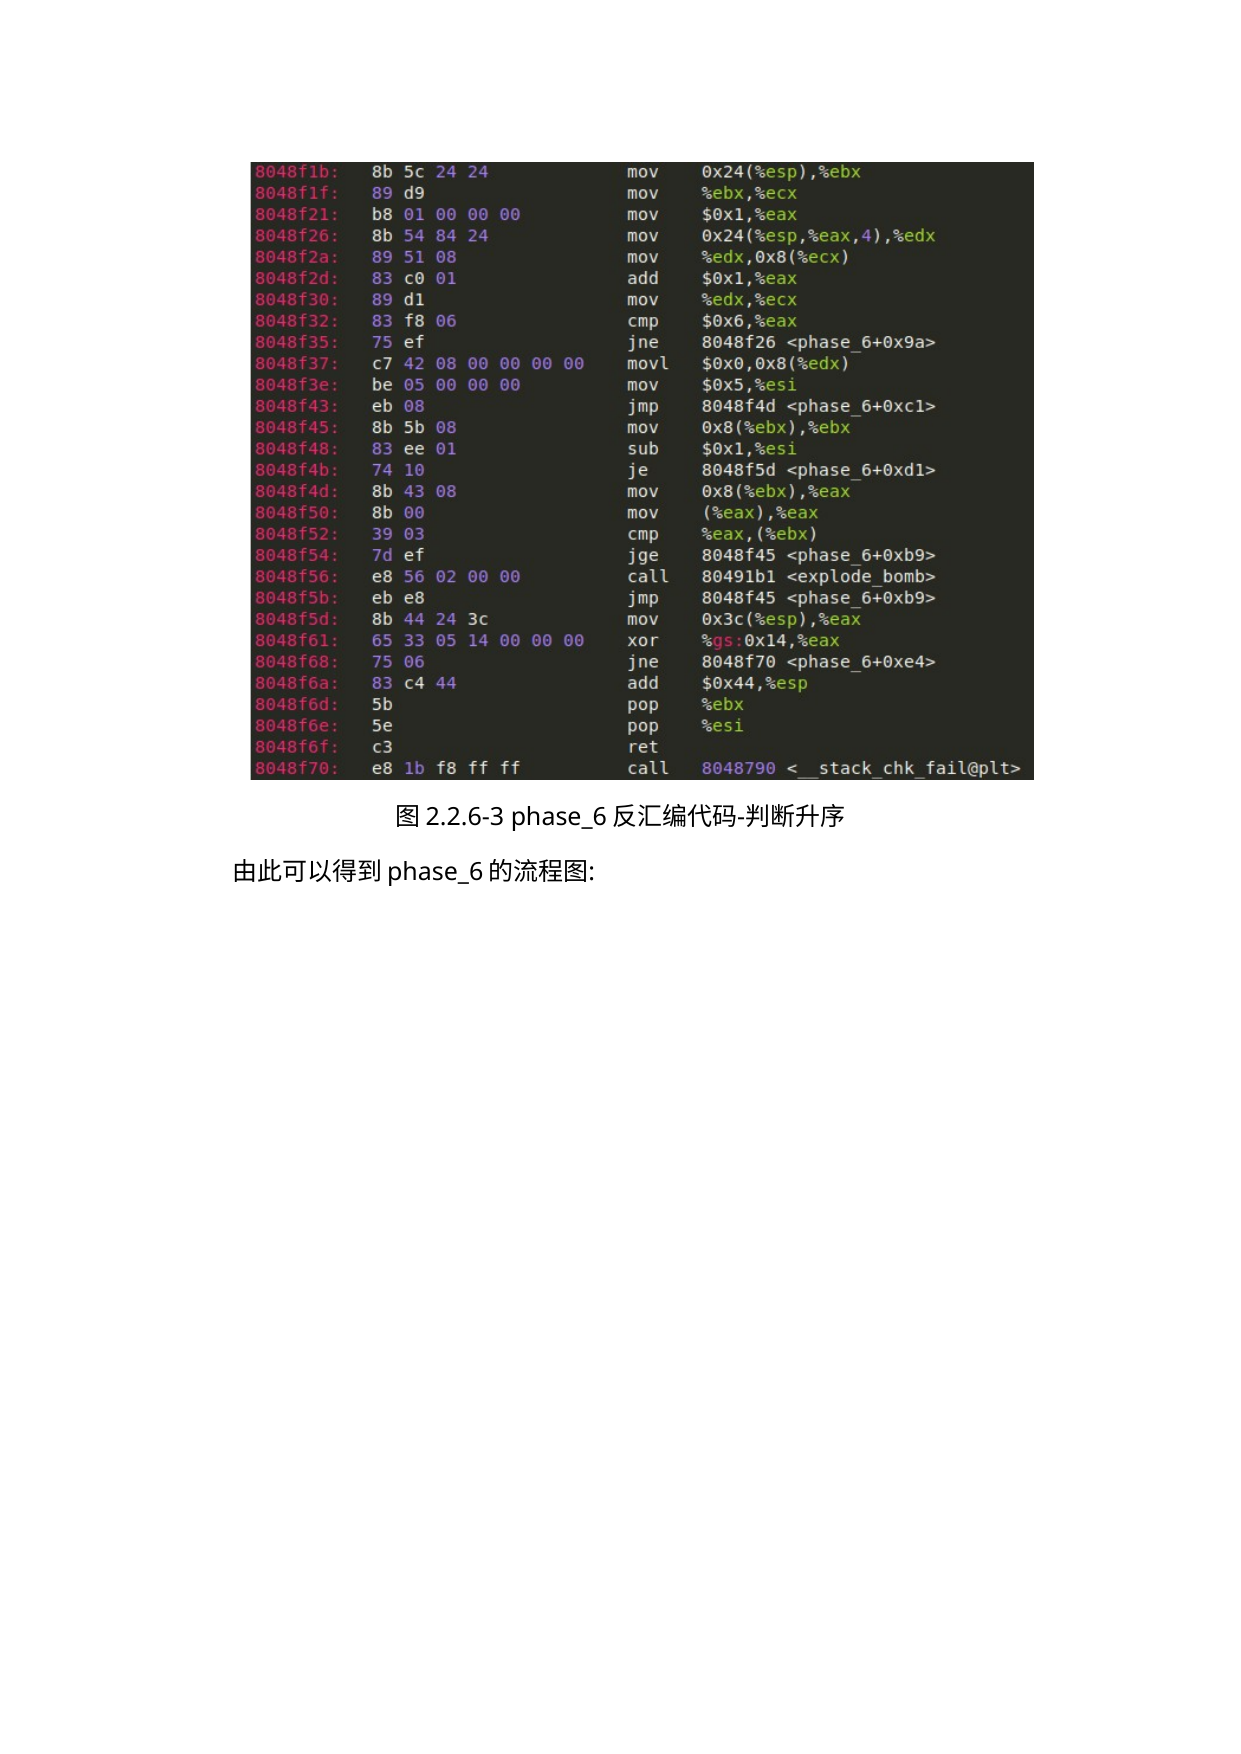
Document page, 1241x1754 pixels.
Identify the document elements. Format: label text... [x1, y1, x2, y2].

picture [250, 162, 1034, 780]
text 图2.2.6-3 phase_6反汇编代码-判断升序 [187, 797, 1053, 833]
text 由此可以得到phase_6的流程图: [232, 851, 1053, 887]
